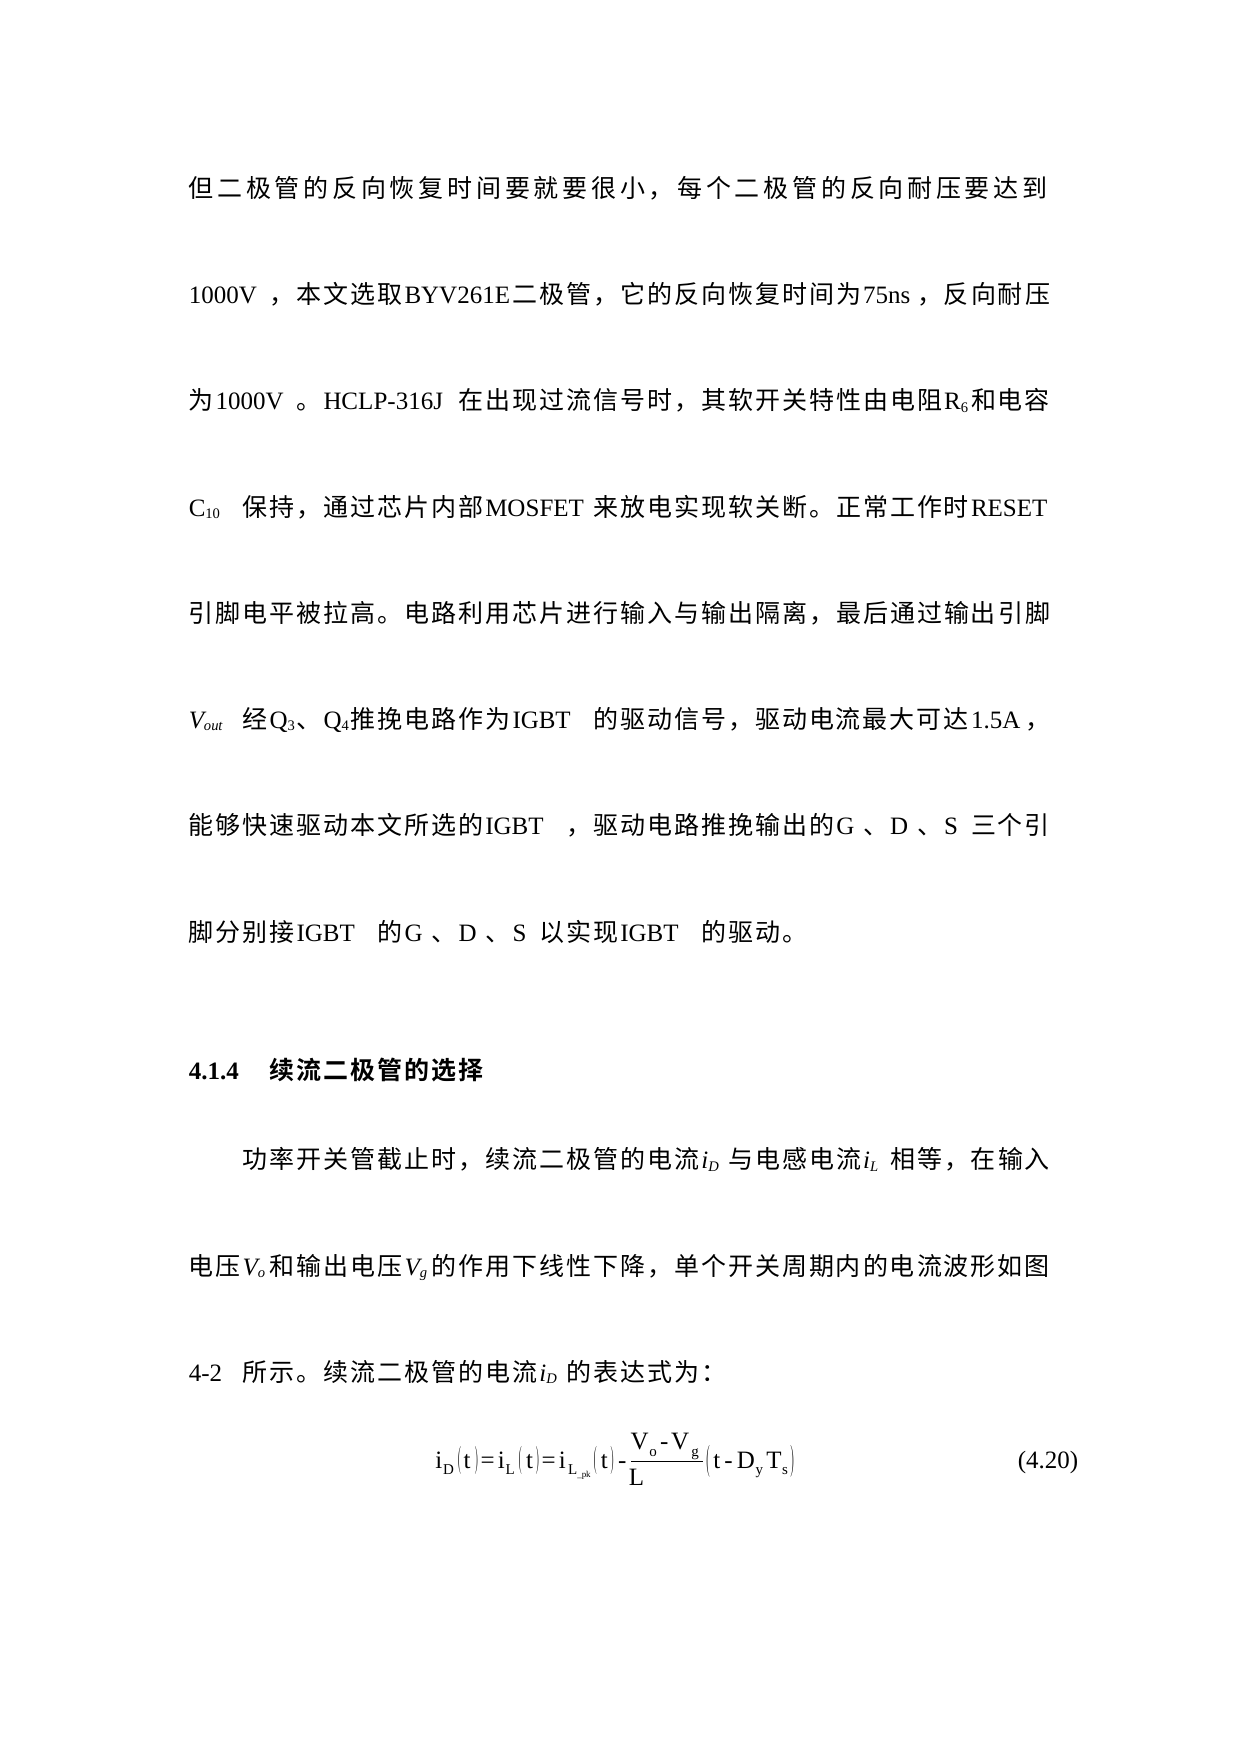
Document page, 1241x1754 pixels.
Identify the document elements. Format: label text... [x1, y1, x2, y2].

text 功率开关管截止时，续流二极管的电流iD与电感电流iL相等，在输入电压Vo和输出电压Vg的作用下线性下降，单个开关周期内的电流波形如图4-2所示。续流二极管的电流iD的表达式为： [188, 1122, 1052, 1406]
text 4.1.4 续流二极管的选择 [188, 1033, 1052, 1104]
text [188, 151, 1052, 966]
